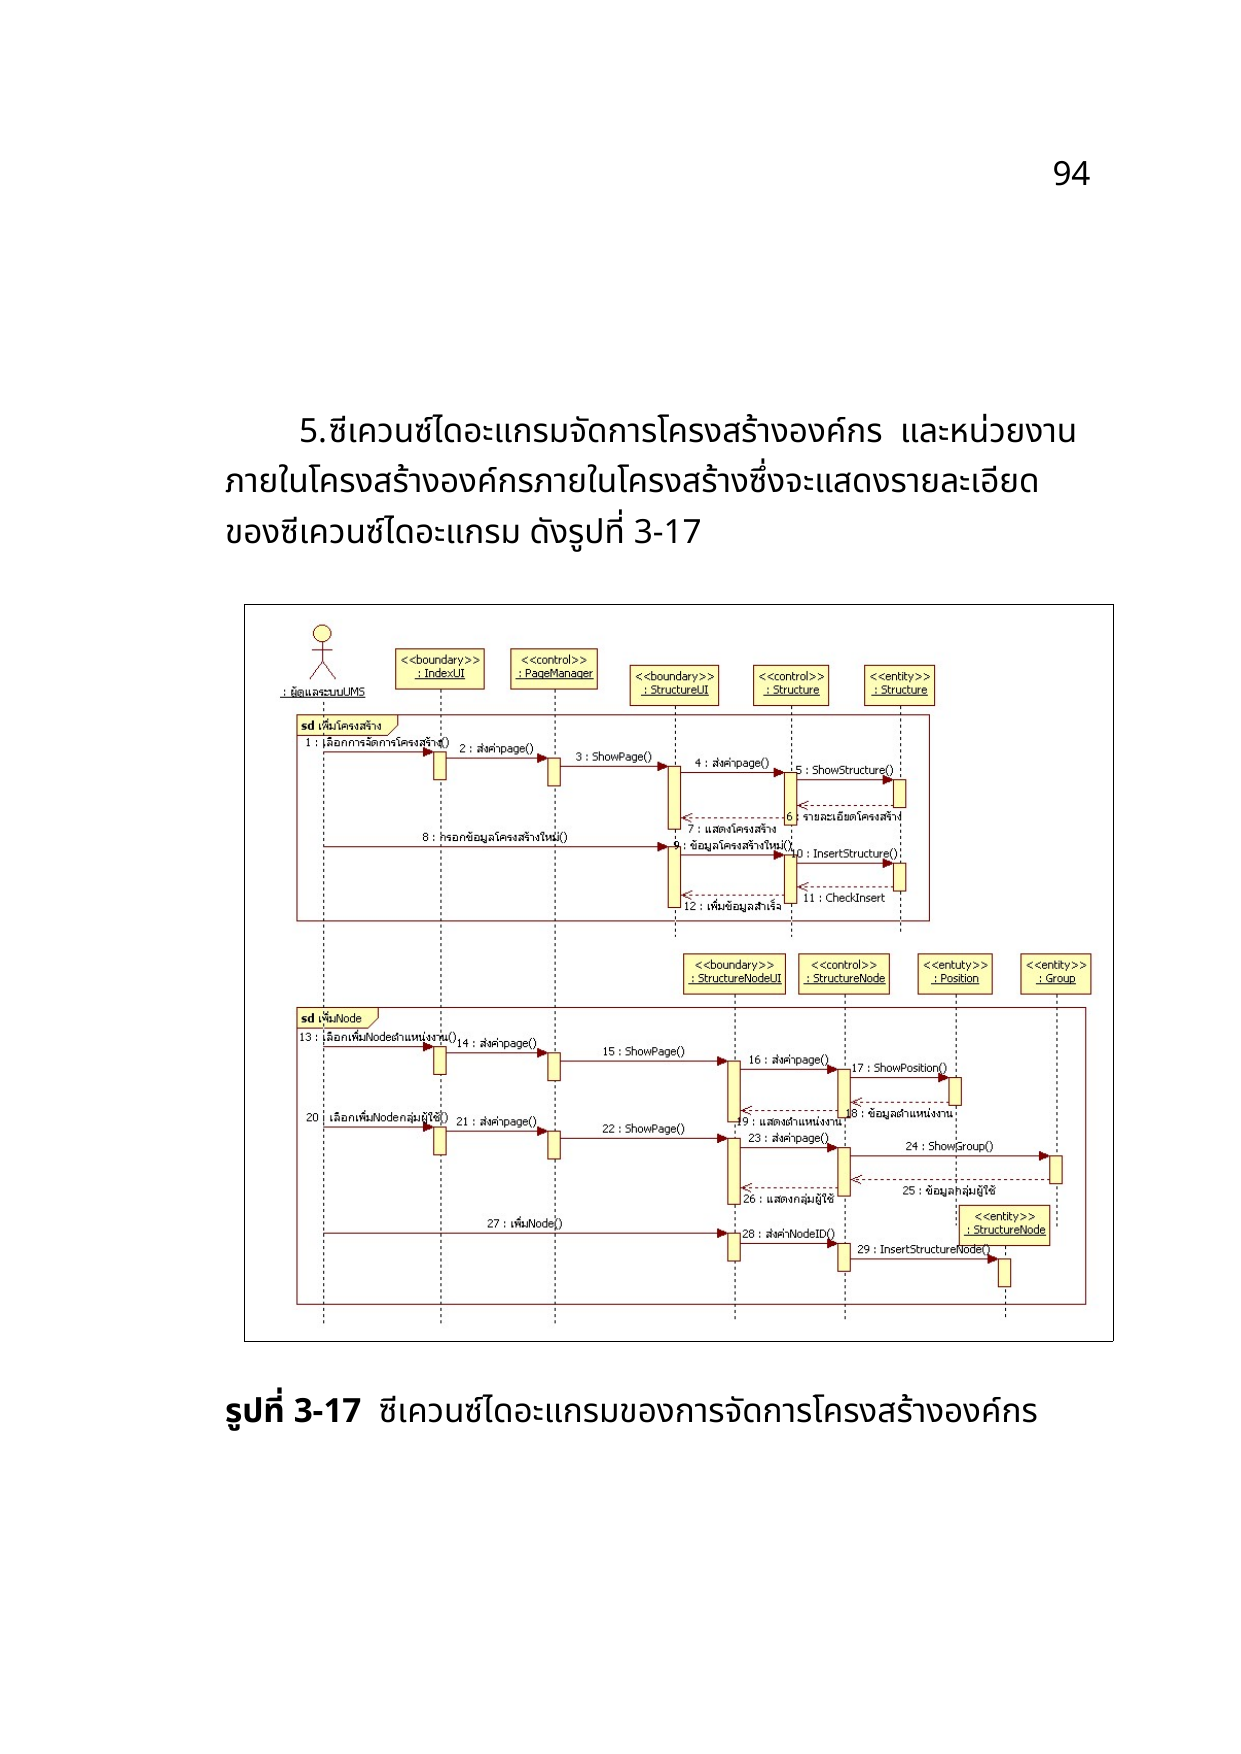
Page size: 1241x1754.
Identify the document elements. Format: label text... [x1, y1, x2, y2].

text 5. ซีเควนซ์ไดอะแกรมจัดการโครงสร้างองค์กร และหน่วยงานภายในโครงสร้างองค์กรภายในโครงสร้างซึ่งจะแสดงรายละเอียดของซีเควนซ์ไดอะแกรม ดังรูปที่ 3-17 [225, 407, 1090, 558]
picture [245, 605, 1112, 1341]
text รูปที่ 3-17 ซีเควนซ์ไดอะแกรมของการจัดการโครงสร้างองค์กร [225, 1387, 1090, 1437]
